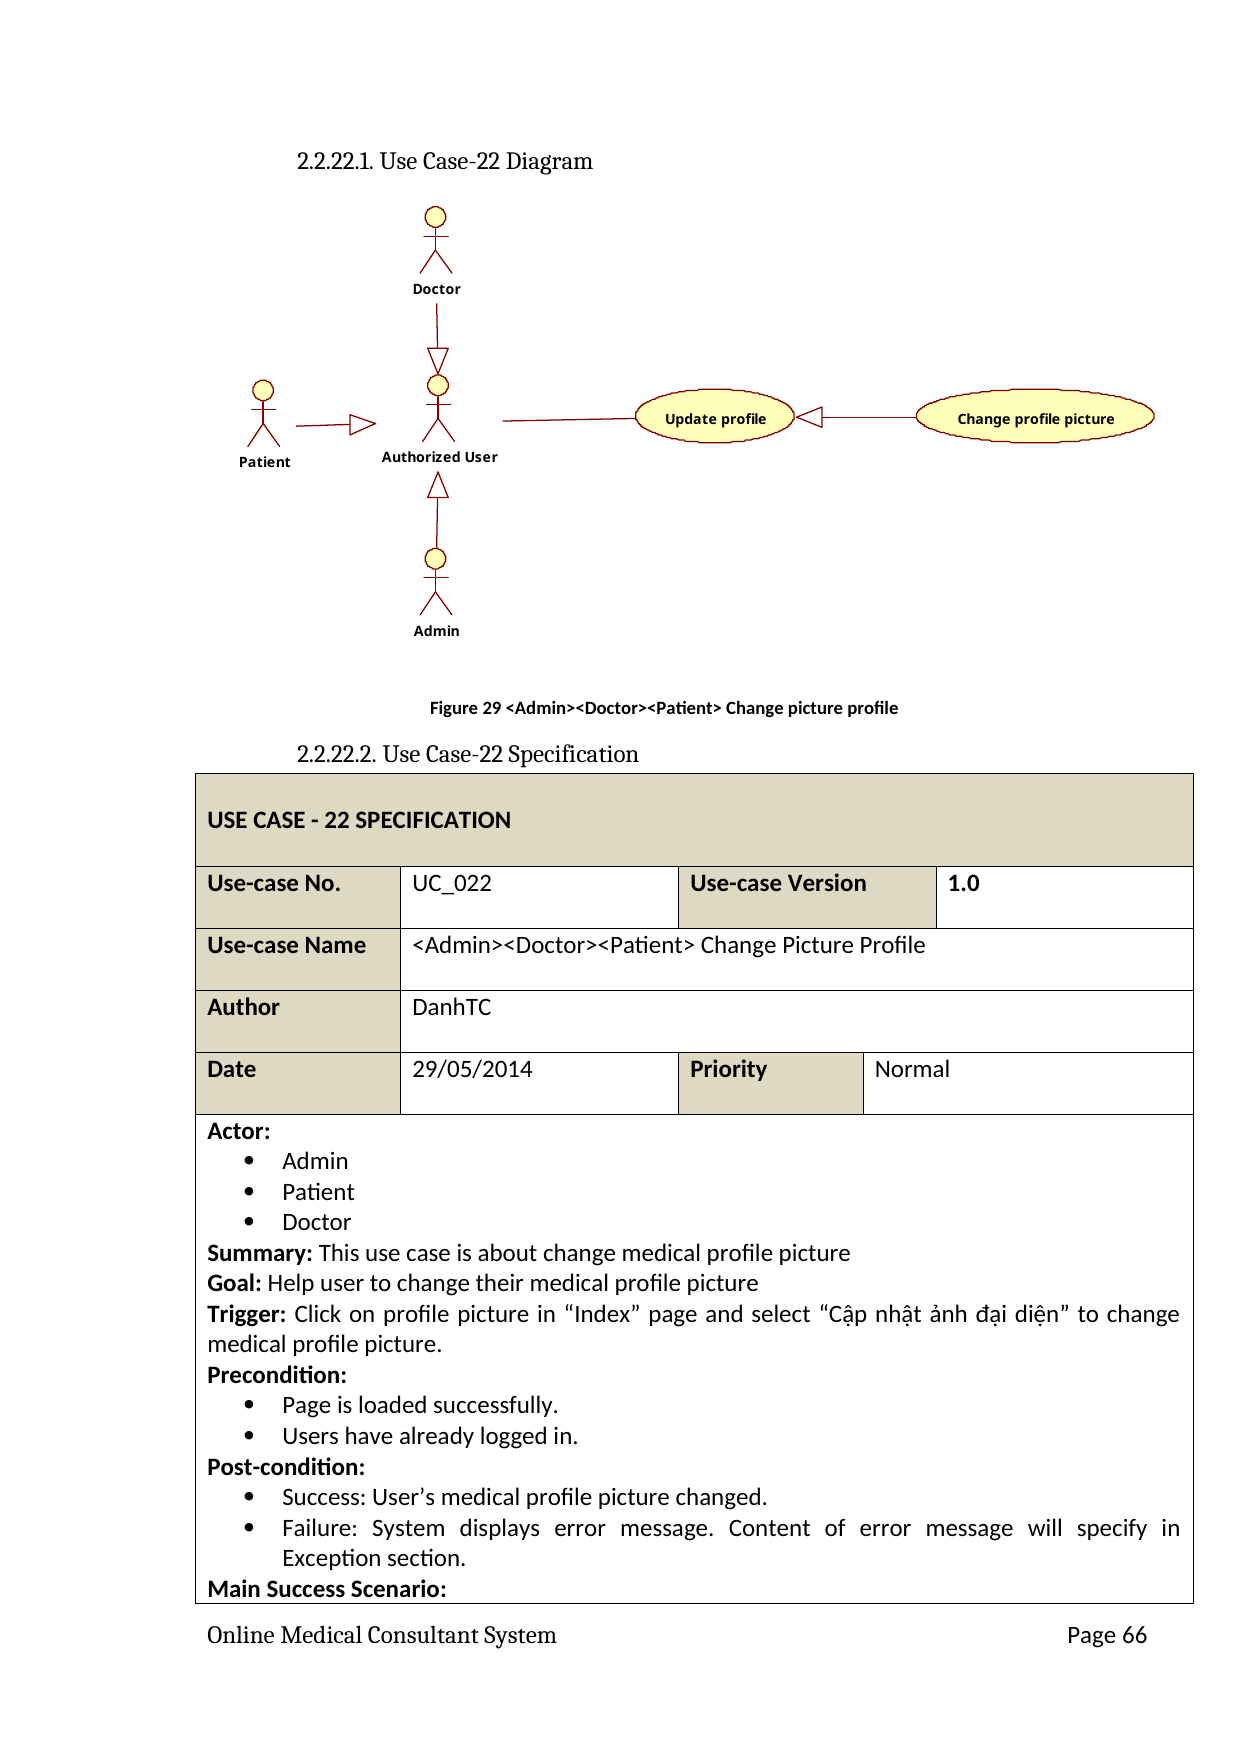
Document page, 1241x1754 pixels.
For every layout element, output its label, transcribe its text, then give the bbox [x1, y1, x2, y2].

table_cell Normal [864, 1053, 1193, 1114]
table_cell Priority [679, 1053, 863, 1114]
table_header USE CASE - 22 SPECIFICATION [196, 774, 1193, 866]
table_cell Use-case Name [196, 929, 400, 990]
table_cell DanhTC [401, 991, 1193, 1052]
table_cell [196, 1115, 1193, 1603]
table_cell 1.0 [937, 867, 1193, 928]
subtitle Use Case-22 Diagram [282, 147, 1122, 176]
table_cell Author [196, 991, 400, 1052]
subtitle Use Case-22 Specification [282, 740, 1122, 769]
table_cell Date [196, 1053, 400, 1114]
table_cell 29/05/2014 [401, 1053, 678, 1114]
table_cell <Admin><Doctor><Patient> Change Picture Profile [401, 929, 1193, 990]
table_cell UC_022 [401, 867, 678, 928]
table_cell Use-case No. [196, 867, 400, 928]
table_cell Use-case Version [679, 867, 936, 928]
